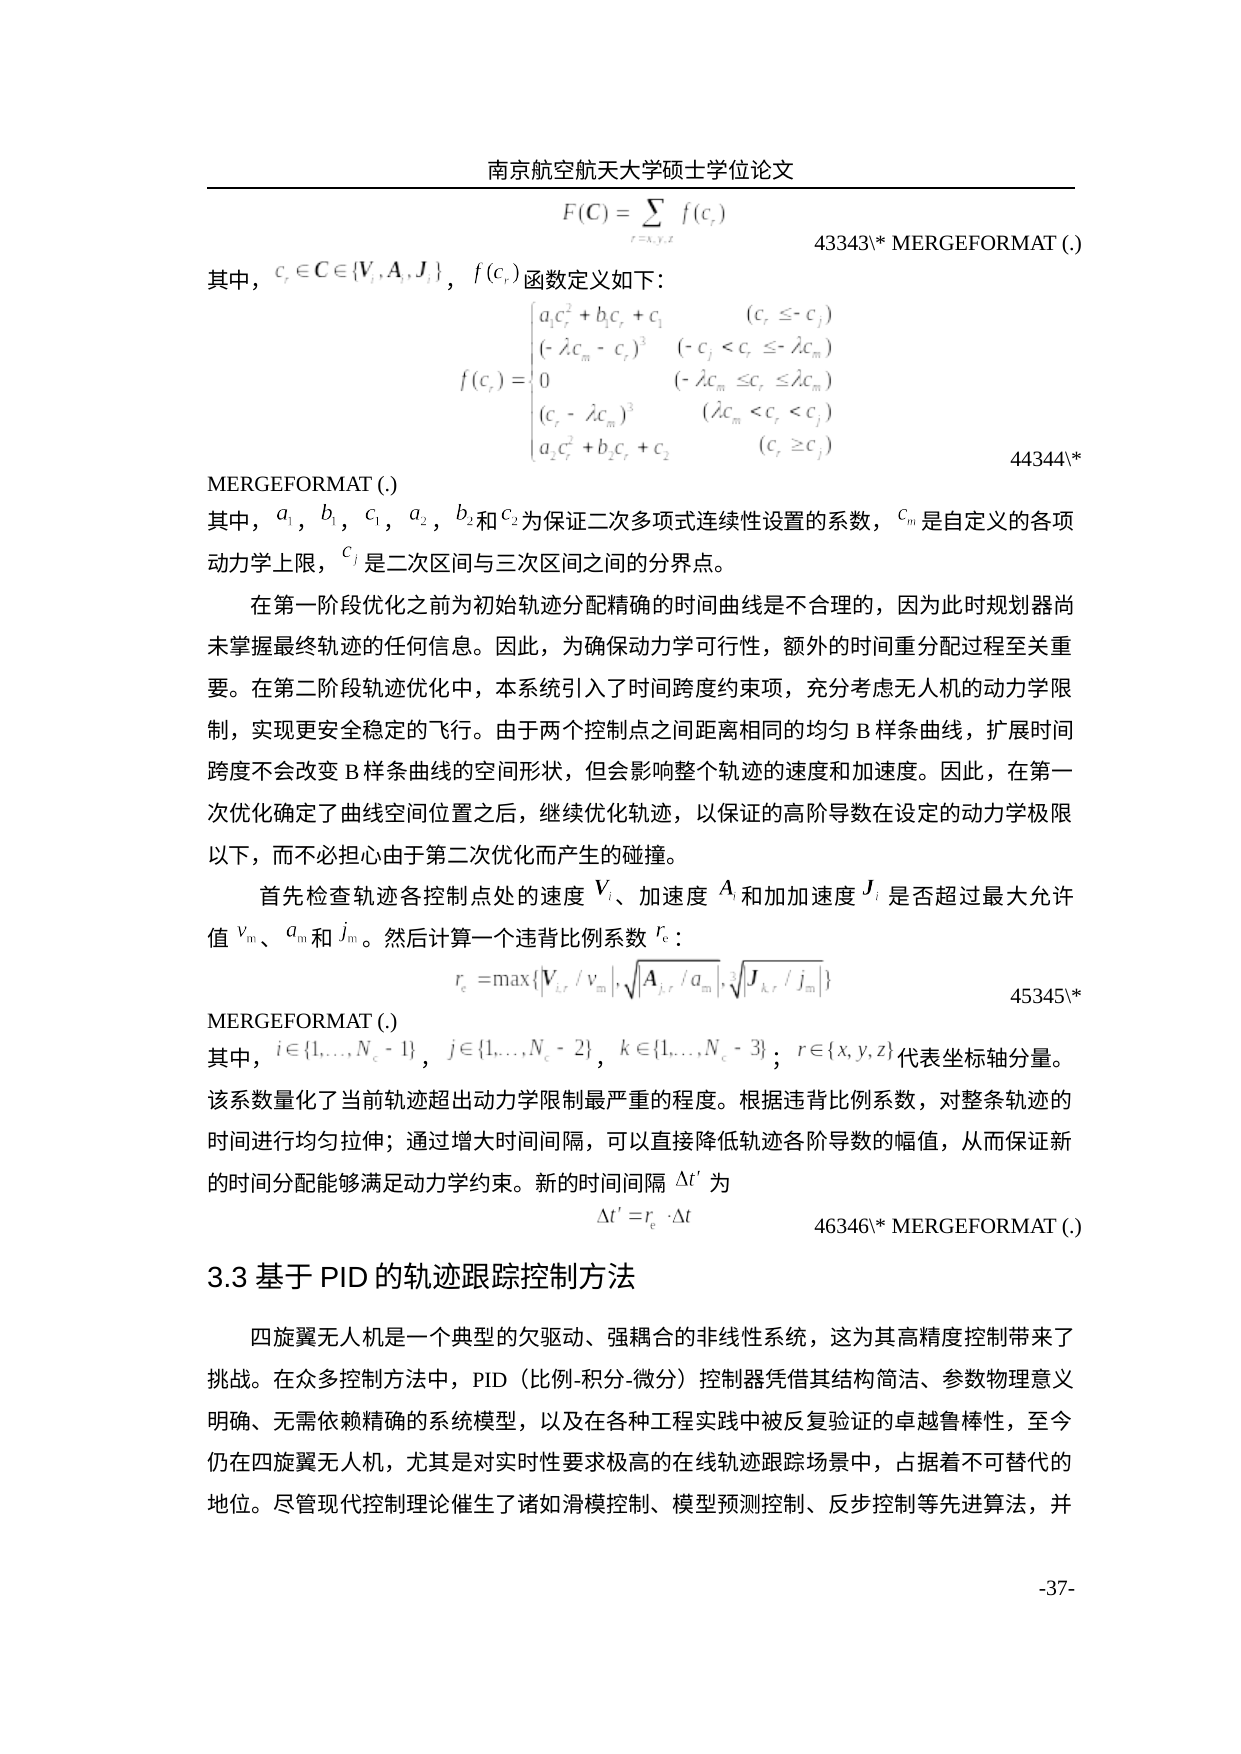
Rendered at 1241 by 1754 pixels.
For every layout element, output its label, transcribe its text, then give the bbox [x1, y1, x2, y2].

text 其中，，函数定义如下： [207, 256, 1075, 297]
text 其中，，，，，和为保证二次多项式连续性设置的系数，是自定义的各项动力学上限，是二次区间与三次区间之间的分界点。 [207, 496, 1075, 580]
text 在第一阶段优化之前为初始轨迹分配精确的时间曲线是不合理的，因为此时规划器尚未掌握最终轨迹的任何信息。因此，为确保动力学可行性，额外的时间重分配过程至关重要。在第二阶段轨迹优化中，本系统引入了时间跨度约束项，充分考虑无人机的动力学限制，实现更安全稳定的飞行。由于两个控制点之间距离相同的均匀B样条曲线，扩展时间跨度不会改变B样条曲线的空间形状，但会影响整个轨迹的速度和加速度。因此，在第一次优化确定了曲线空间位置之后，继续优化轨迹，以保证的高阶导数在设定的动力学极限以下，而不必担心由于第二次优化而产生的碰撞。 [207, 580, 1075, 871]
text 其中，，，；代表坐标轴分量。该系数量化了当前轨迹超出动力学限制最严重的程度。根据违背比例系数，对整条轨迹的时间进行均匀拉伸；通过增大时间间隔，可以直接降低轨迹各阶导数的幅值，从而保证新的时间分配能够满足动力学约束。新的时间间隔 为 [207, 1033, 1075, 1200]
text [207, 1312, 1075, 1521]
text 首先检查轨迹各控制点处的速度 ​、加速度 和加加速度 是否超过最大允许值 、和。然后计算一个违背比例系数 ： [207, 871, 1075, 955]
subtitle 基于PID的轨迹跟踪控制方法 [207, 1254, 1075, 1296]
